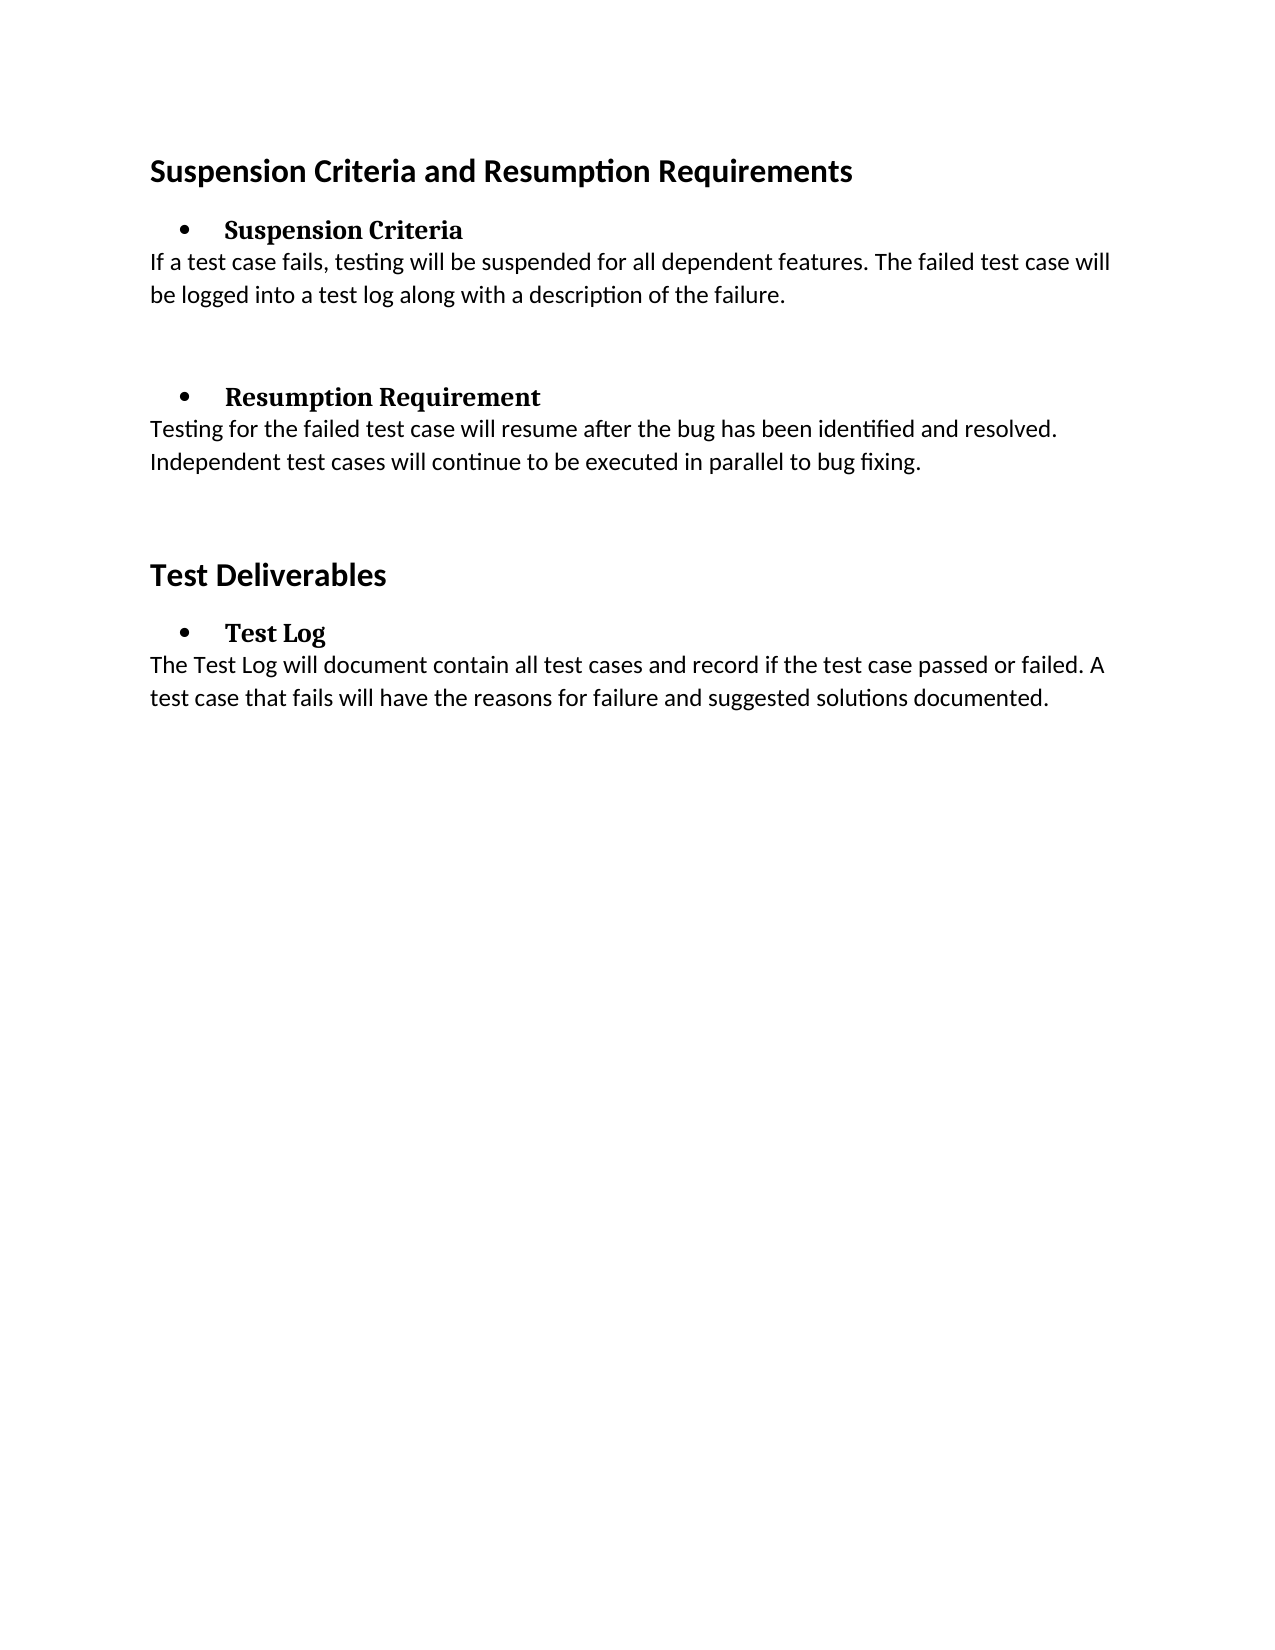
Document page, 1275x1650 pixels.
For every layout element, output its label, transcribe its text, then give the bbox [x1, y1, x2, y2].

text The Test Log will document contain all test cases and record if the test case passed or failed. A test case that fails will have the reasons for failure and suggested solutions documented. [150, 650, 1125, 713]
subtitle Test Deliverables [150, 554, 1125, 594]
subtitle Suspension Criteria and Resumption Requirements [150, 150, 1125, 191]
subtitle Resumption Requirement [180, 382, 1125, 413]
text If a test case fails, testing will be suspended for all dependent features. The failed test case will be logged into a test log along with a description of the failure. [150, 246, 1125, 309]
subtitle Test Log [180, 618, 1125, 650]
subtitle Suspension Criteria [180, 215, 1125, 246]
text Testing for the failed test case will resume after the bug has been identified and resolved. Independent test cases will continue to be executed in parallel to bug fixing. [150, 413, 1125, 477]
